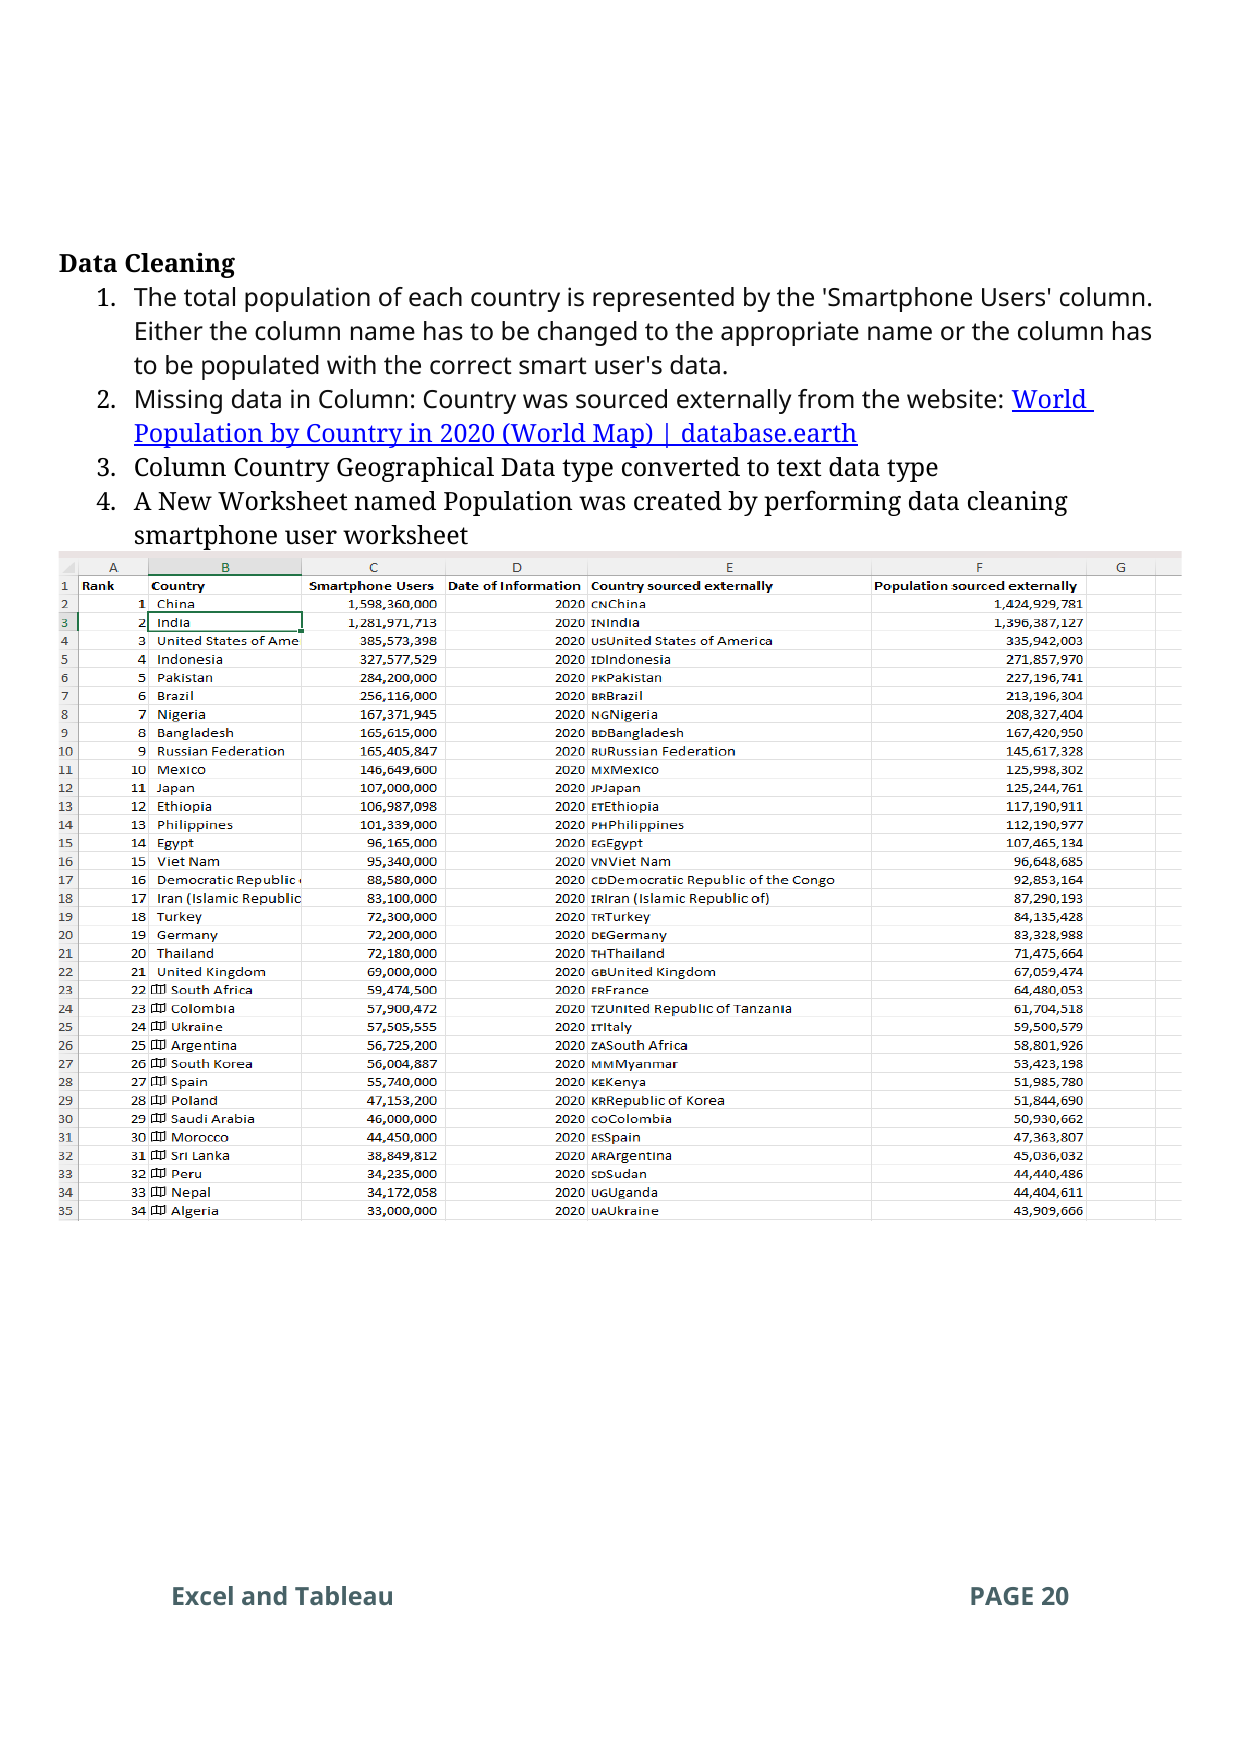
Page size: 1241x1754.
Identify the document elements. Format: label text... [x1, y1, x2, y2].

picture [58, 551, 1182, 1221]
list Missing data in Column: Country was sourced externally from the website: World Population by Country in 2020 (World Map) | database.earth [96, 382, 1182, 450]
list A New Worksheet named Population was created by performing data cleaning smartphone user worksheet [96, 484, 1182, 551]
list Column Country Geographical Data type converted to text data type [96, 450, 1182, 484]
list The total population of each country is represented by the 'Smartphone Users' column. Either the column name has to be changed to the appropriate name or the column has to be populated with the correct smart user's data. [96, 279, 1182, 382]
text Data Cleaning [58, 245, 1182, 279]
